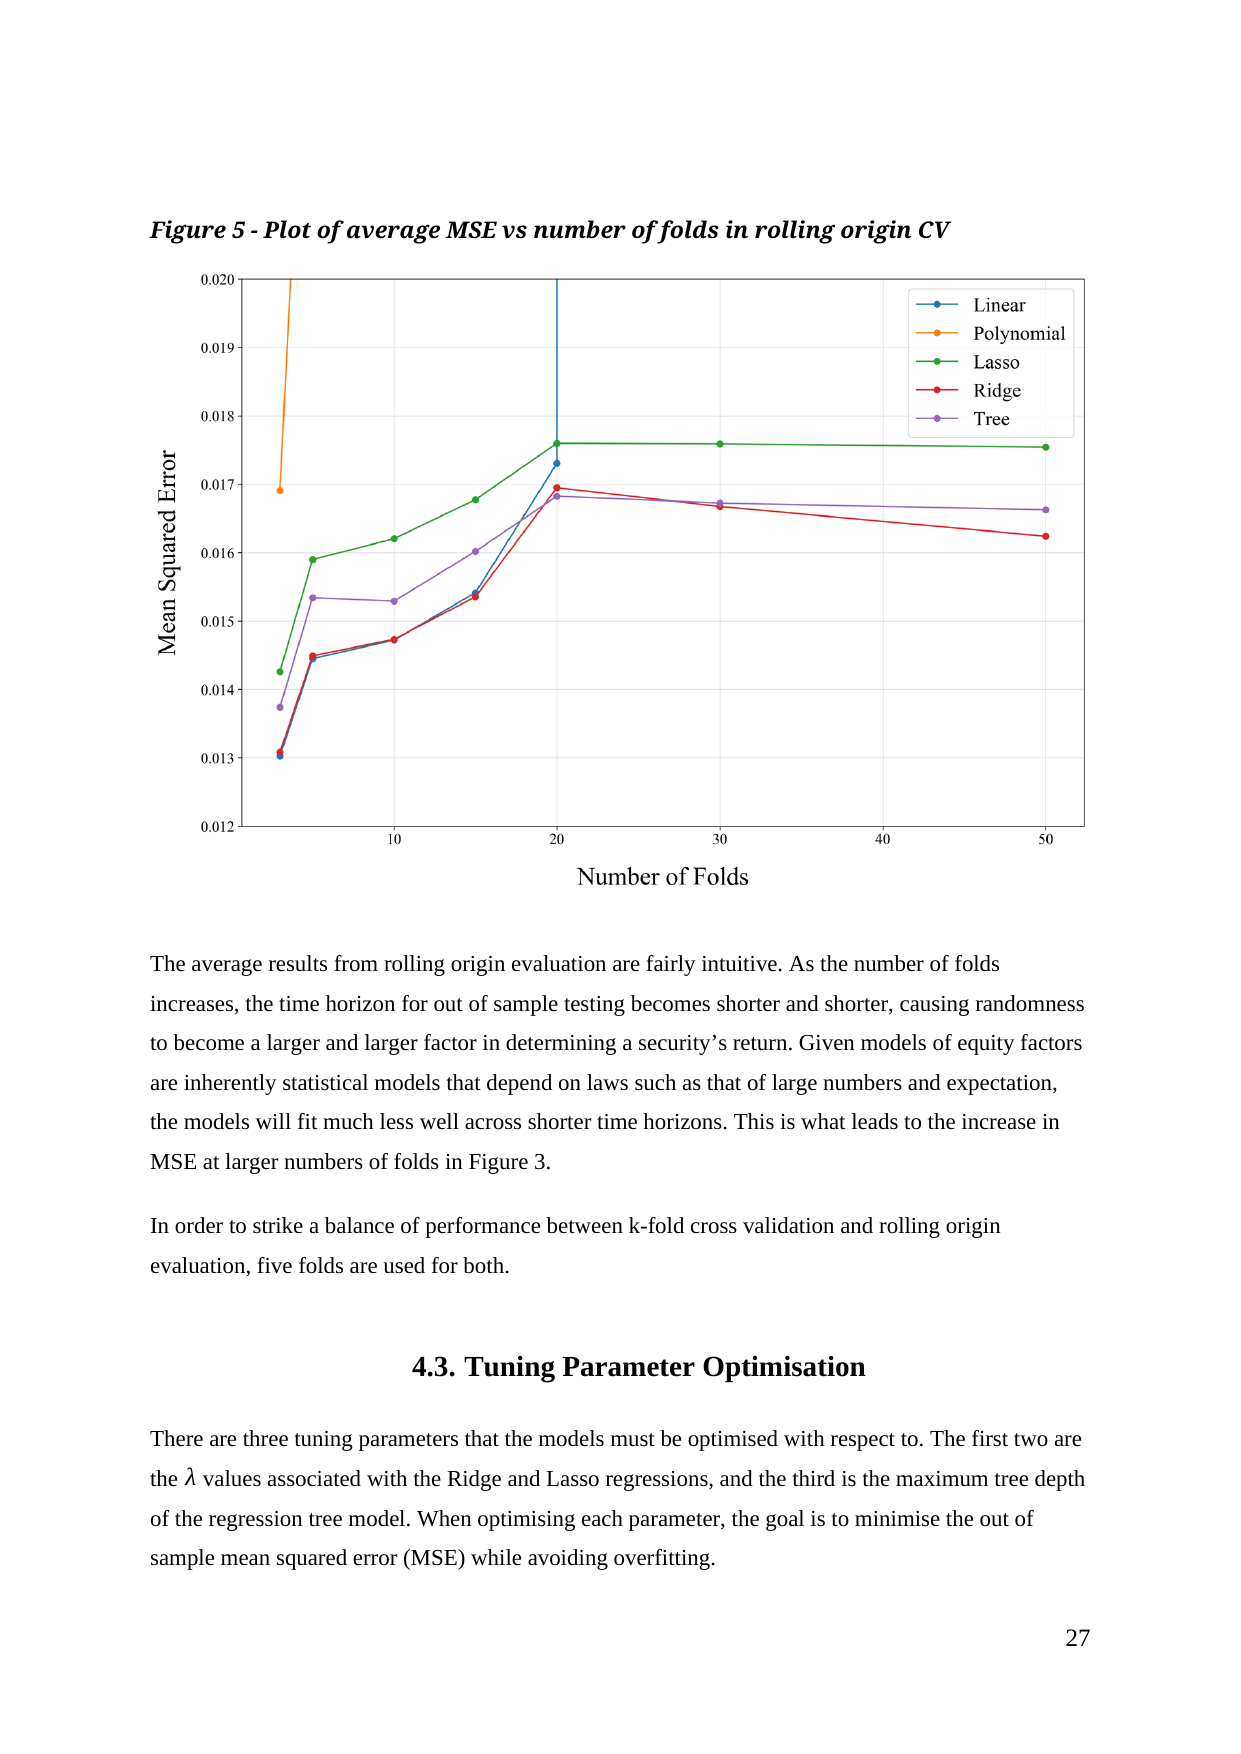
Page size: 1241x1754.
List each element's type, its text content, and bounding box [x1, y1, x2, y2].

text Tuning Parameter Optimisation [187, 1349, 1090, 1383]
text In order to strike a balance of performance between k-fold cross validation and rolling origin evaluation, five folds are used for both. [150, 1212, 1090, 1278]
text Figure 5 - Plot of average MSE vs number of folds in rolling origin CV [150, 214, 1090, 246]
text The average results from rolling origin evaluation are fairly intuitive. As the number of folds increases, the time horizon for out of sample testing becomes shorter and shorter, causing randomness to become a larger and larger factor in determining a security’s return. Given models of equity factors are inherently statistical models that depend on laws such as that of large numbers and expectation, the models will fit much less well across shorter time horizons. This is what leads to the increase in MSE at larger numbers of folds in Figure 3. [150, 951, 1090, 1174]
picture [150, 266, 1091, 897]
text There are three tuning parameters that the models must be optimised with respect to. The first two are the values associated with the Ridge and Lasso regressions, and the third is the maximum tree depth of the regression tree model. When optimising each parameter, the goal is to minimise the out of sample mean squared error (MSE) while avoiding overfitting. [150, 1424, 1090, 1571]
